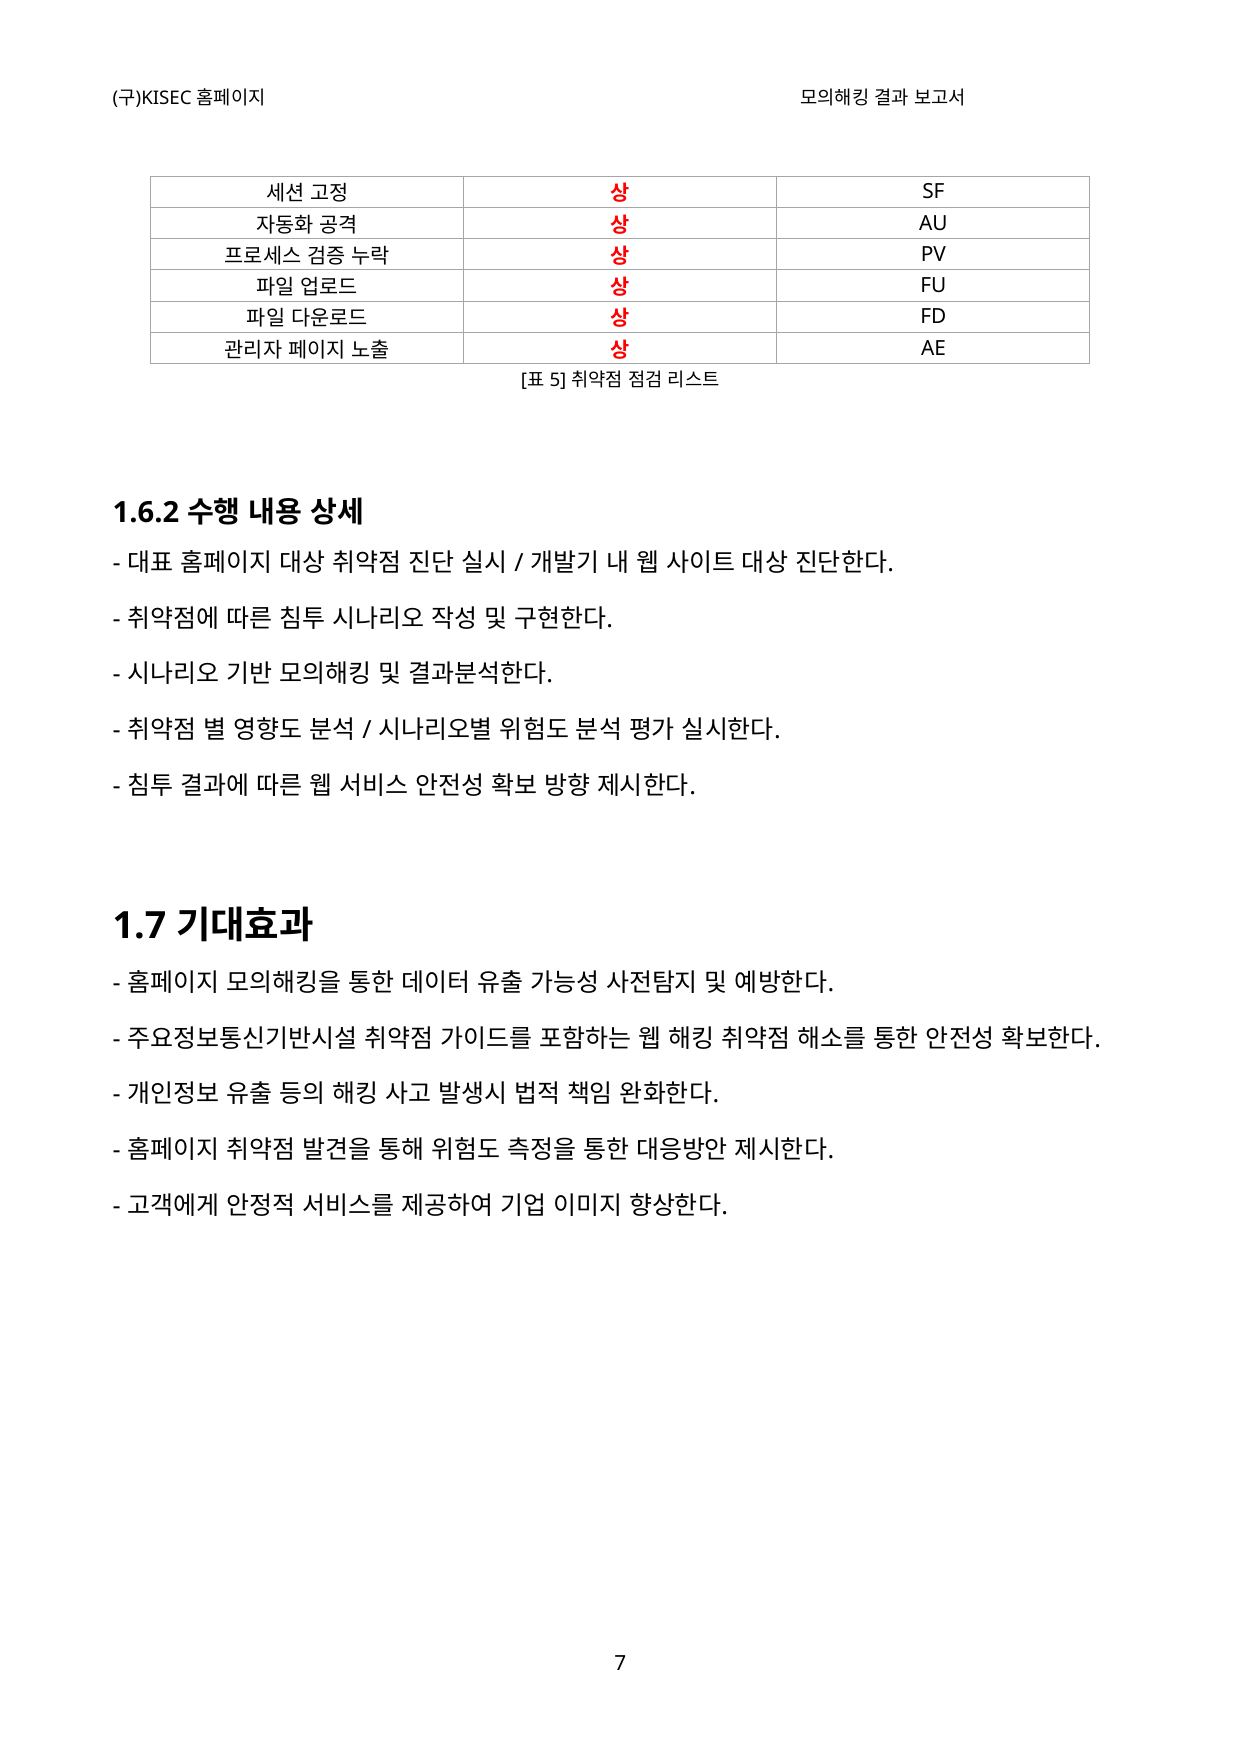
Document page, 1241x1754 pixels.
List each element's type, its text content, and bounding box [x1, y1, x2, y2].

text - 고객에게 안정적 서비스를 제공하여 기업 이미지 향상한다. [112, 1185, 1128, 1221]
table_cell AE [777, 333, 1089, 363]
table_cell PV [777, 239, 1089, 269]
text - 시나리오 기반 모의해킹 및 결과분석한다. [112, 654, 1128, 690]
text - 대표 홈페이지 대상 취약점 진단 실시 / 개발기 내 웹 사이트 대상 진단한다. [112, 542, 1128, 578]
text - 취약점 별 영향도 분석 / 시나리오별 위험도 분석 평가 실시한다. [112, 709, 1128, 746]
table_cell FD [777, 302, 1089, 332]
table_cell 파일 다운로드 [151, 302, 463, 332]
text - 개인정보 유출 등의 해킹 사고 발생시 법적 책임 완화한다. [112, 1074, 1128, 1110]
table_cell 상 [464, 270, 776, 301]
table_cell SF [777, 177, 1089, 207]
table_cell 상 [464, 208, 776, 238]
table_cell 파일 업로드 [151, 270, 463, 301]
table_cell AU [777, 208, 1089, 238]
table_cell 상 [464, 239, 776, 269]
table_cell 상 [464, 302, 776, 332]
subtitle 1.6.2 수행 내용 상세 [112, 488, 1128, 531]
table_cell 세션 고정 [151, 177, 463, 207]
table_cell 상 [464, 177, 776, 207]
table_cell 자동화 공격 [151, 208, 463, 238]
table_cell FU [777, 270, 1089, 301]
subtitle 1.7 기대효과 [112, 895, 1128, 950]
table_cell 관리자 페이지 노출 [151, 333, 463, 363]
text - 취약점에 따른 침투 시나리오 작성 및 구현한다. [112, 598, 1128, 634]
text - 침투 결과에 따른 웹 서비스 안전성 확보 방향 제시한다. [112, 765, 1128, 801]
text - 홈페이지 취약점 발견을 통해 위험도 측정을 통한 대응방안 제시한다. [112, 1129, 1128, 1166]
table_cell 상 [464, 333, 776, 363]
table_cell 프로세스 검증 누락 [151, 239, 463, 269]
text - 홈페이지 모의해킹을 통한 데이터 유출 가능성 사전탐지 및 예방한다. [112, 962, 1128, 998]
text [표 5] 취약점 점검 리스트 [112, 364, 1128, 391]
text - 주요정보통신기반시설 취약점 가이드를 포함하는 웹 해킹 취약점 해소를 통한 안전성 확보한다. [112, 1018, 1128, 1054]
